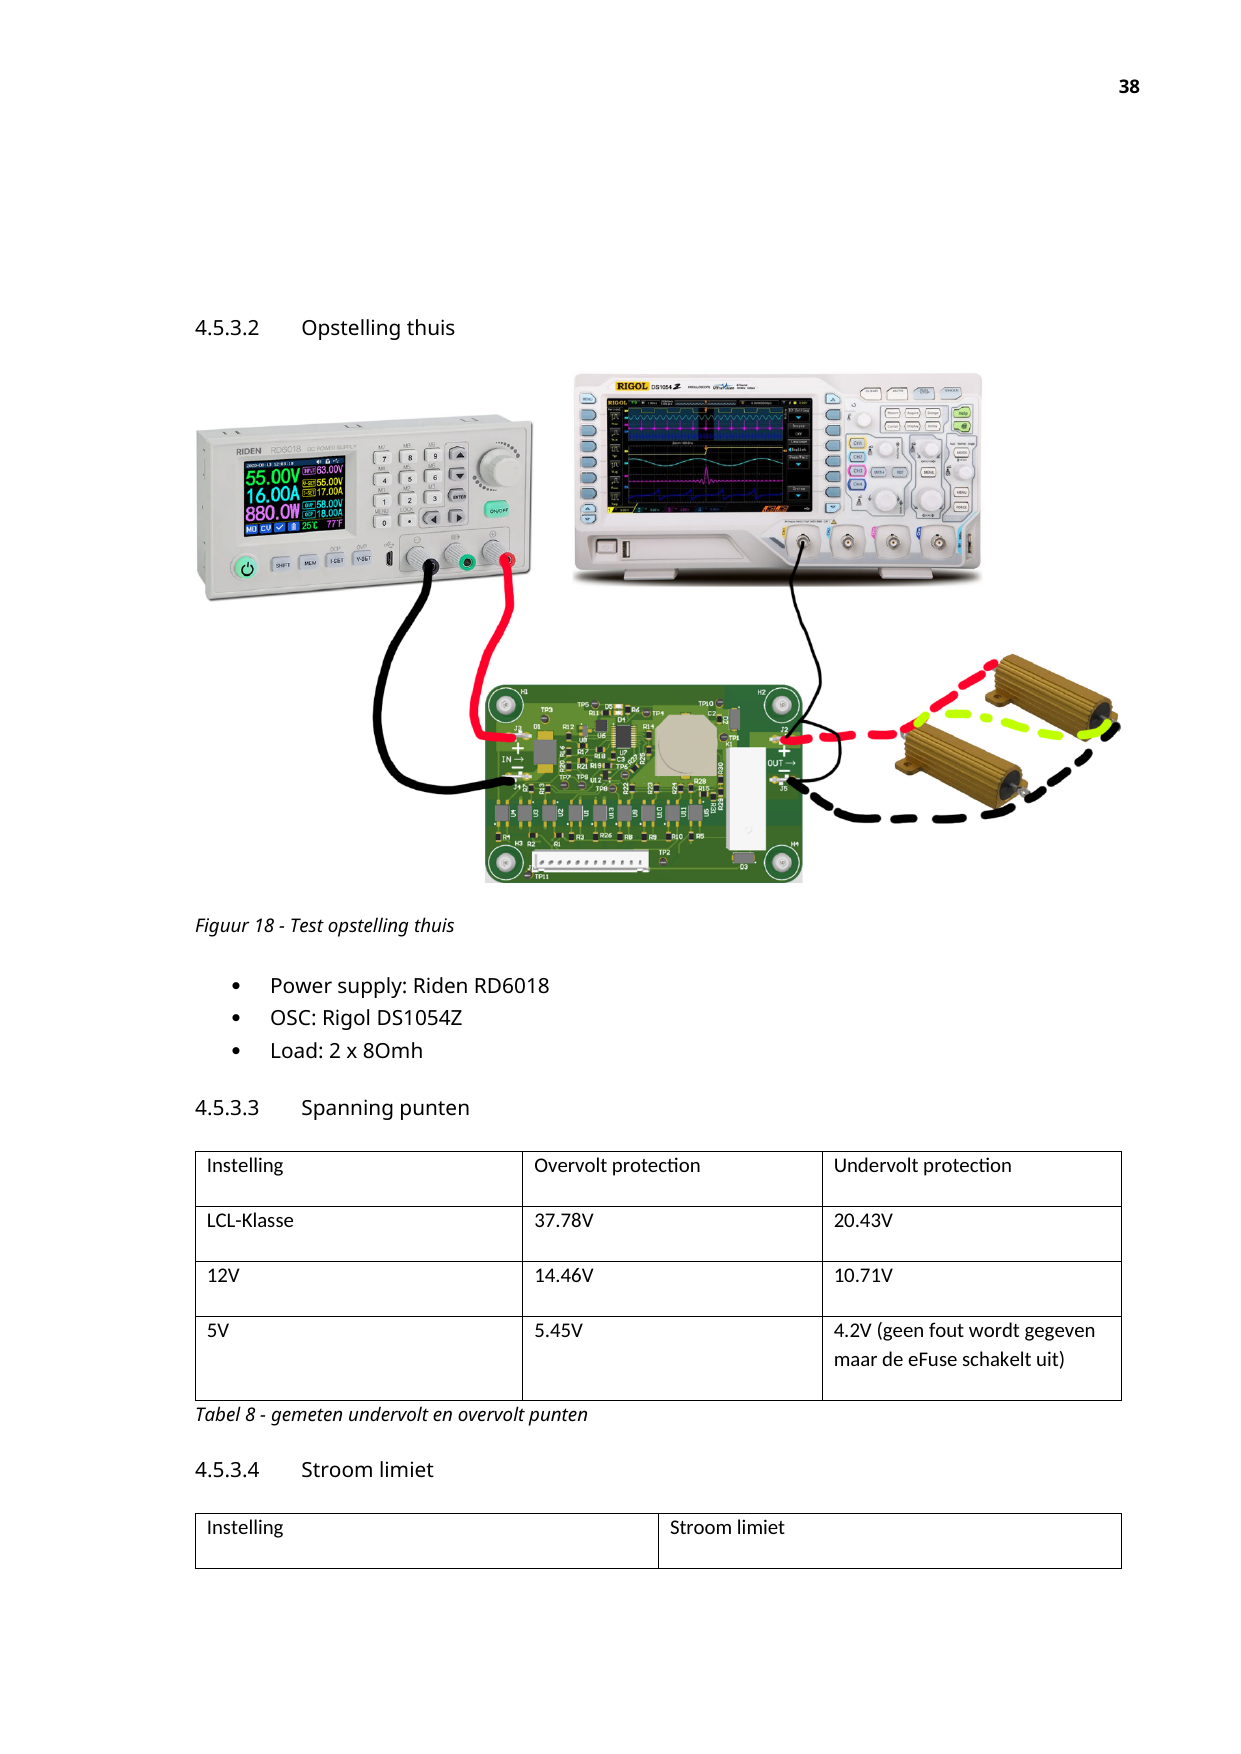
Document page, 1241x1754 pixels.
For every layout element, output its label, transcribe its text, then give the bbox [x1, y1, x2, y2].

table_cell 14.46V [523, 1262, 822, 1316]
list Power supply: Riden RD6018 [232, 971, 1122, 999]
text Tabel 8 - gemeten undervolt en overvolt punten [195, 1401, 1122, 1427]
table_header Overvolt protection [523, 1152, 822, 1206]
table_header Stroom limiet [659, 1514, 1121, 1568]
table_cell LCL-Klasse [196, 1207, 522, 1261]
table_cell 4.2V (geen fout wordt gegeven maar de eFuse schakelt uit) [823, 1317, 1121, 1400]
subtitle Opstelling thuis [195, 313, 1122, 341]
table_cell 20.43V [823, 1207, 1121, 1261]
list OSC: Rigol DS1054Z [232, 1003, 1122, 1032]
text Figuur 18 - Test opstelling thuis [195, 912, 1122, 967]
table_cell 5V [196, 1317, 522, 1400]
table_header Instelling [196, 1514, 658, 1568]
table_cell 5.45V [523, 1317, 822, 1400]
table_header Undervolt protection [823, 1152, 1121, 1206]
subtitle Stroom limiet [195, 1456, 1122, 1484]
table_cell 10.71V [823, 1262, 1121, 1316]
table_cell 12V [196, 1262, 522, 1316]
picture [194, 370, 1122, 883]
table_header Instelling [196, 1152, 522, 1206]
list Load: 2 x 8Omh [232, 1036, 1122, 1064]
subtitle Spanning punten [195, 1093, 1122, 1122]
table_cell 37.78V [523, 1207, 822, 1261]
